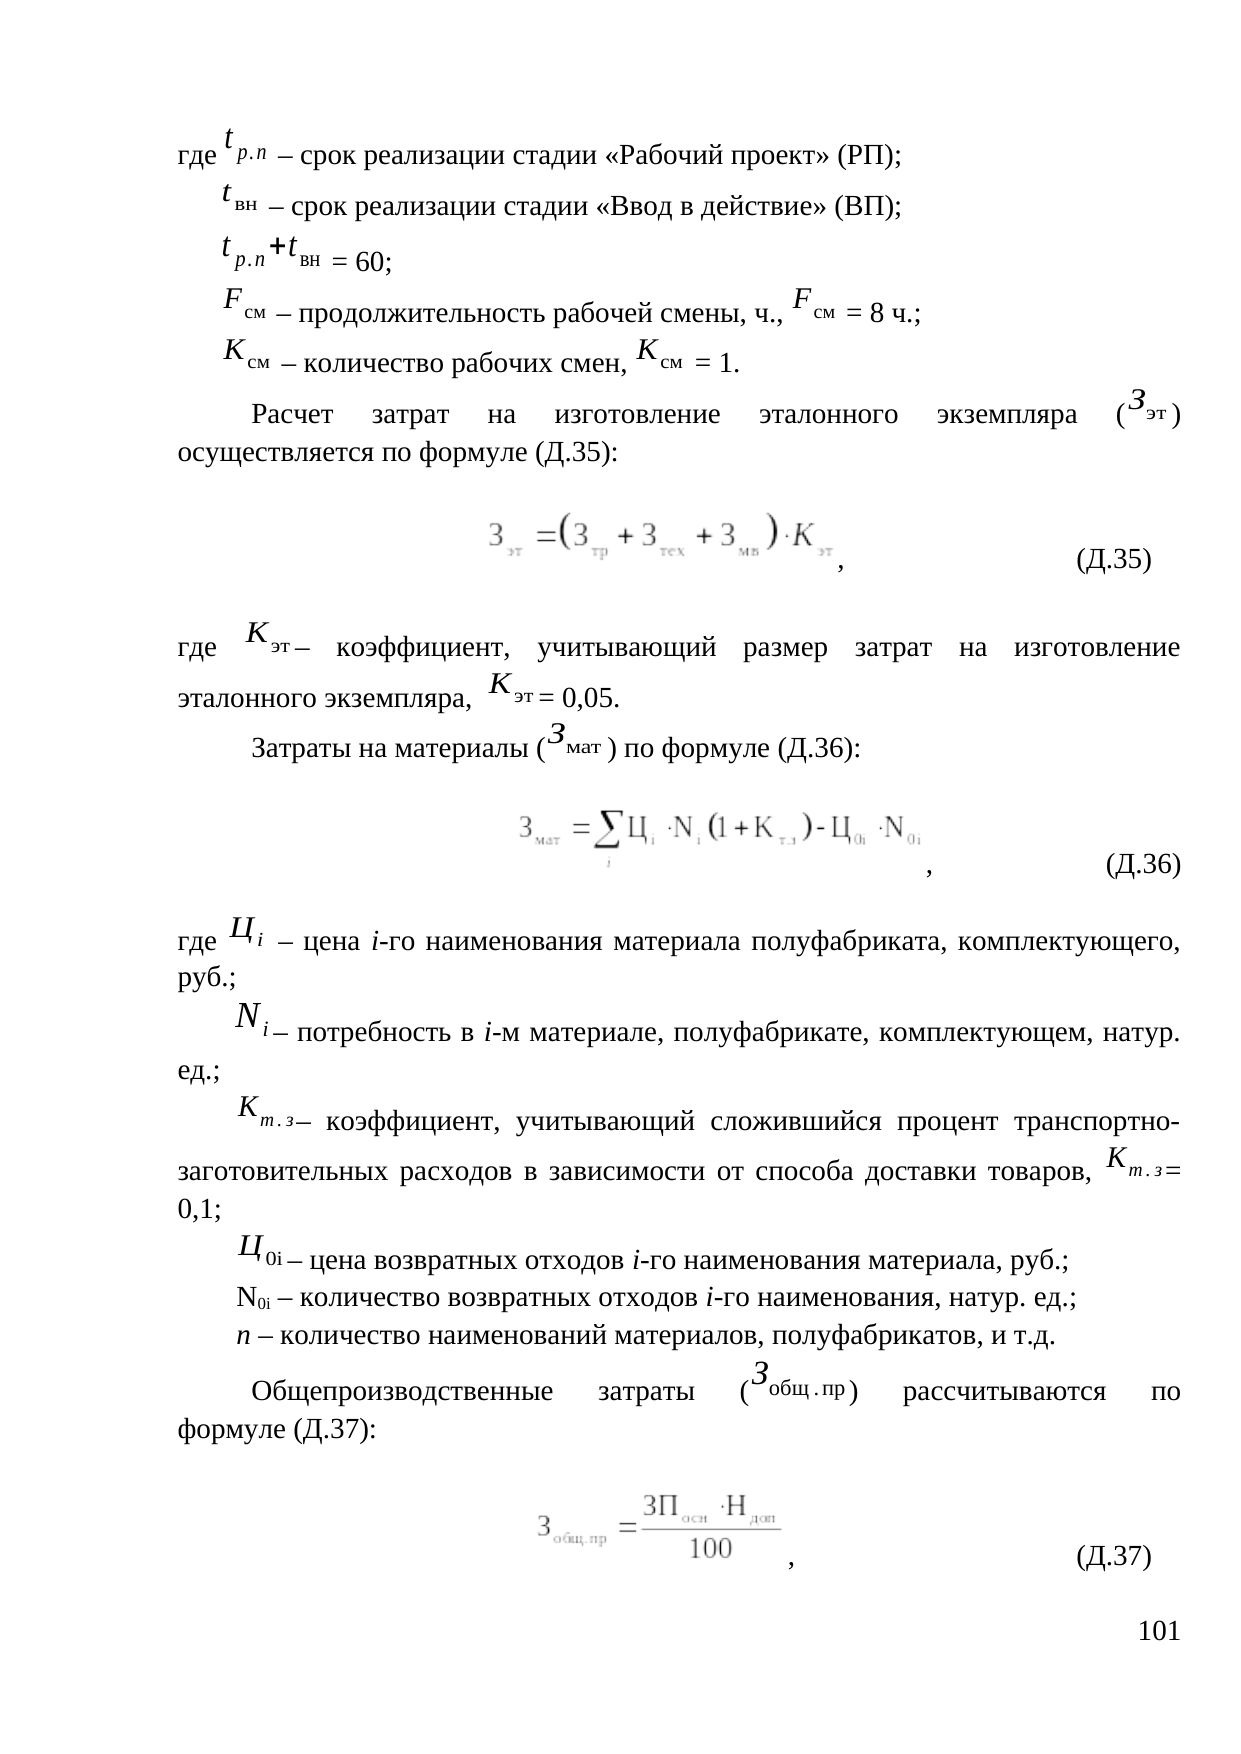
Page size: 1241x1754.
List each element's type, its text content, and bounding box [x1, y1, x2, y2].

text = 60; [177, 225, 1181, 278]
text n – количество наименований материалов, полуфабрикатов, и т.д. [177, 1317, 1181, 1351]
text , (Д.35) [177, 509, 1181, 574]
text – коэффициент, учитывающий сложившийся процент транспортно-заготовительных расходов в зависимости от способа доставки товаров, = 0,1; [177, 1090, 1181, 1225]
text – срок реализации стадии «Ввод в действие» (ВП); [177, 175, 1181, 221]
text Общепроизводственные затраты () рассчитываются по формуле (Д.37): [177, 1355, 1181, 1444]
text – потребность в i-м материале, полуфабрикате, комплектующем, натур. ед.; [177, 996, 1181, 1086]
text Затраты на материалы () по формуле (Д.36): [177, 717, 1181, 764]
text N0i – количество возвратных отходов i-го наименования, натур. ед.; [177, 1279, 1181, 1313]
text – продолжительность рабочей смены, ч., = 8 ч.; [177, 282, 1181, 328]
text где – срок реализации стадии «Рабочий проект» (РП); [177, 118, 1181, 171]
text – количество рабочих смен, = 1. [177, 333, 1181, 379]
text где – коэффициент, учитывающий размер затрат на изготовление эталонного экземпляра, = 0,05. [177, 616, 1181, 713]
text где – цена i-го наименования материала полуфабриката, комплектующего, руб.; [177, 911, 1181, 993]
text , (Д.37) [177, 1486, 1181, 1571]
text – цена возвратных отходов i-го наименования материала, руб.; [177, 1229, 1181, 1275]
text , (Д.36) [177, 806, 1181, 879]
text Расчет затрат на изготовление эталонного экземпляра () осуществляется по формуле (Д.35): [177, 383, 1181, 467]
